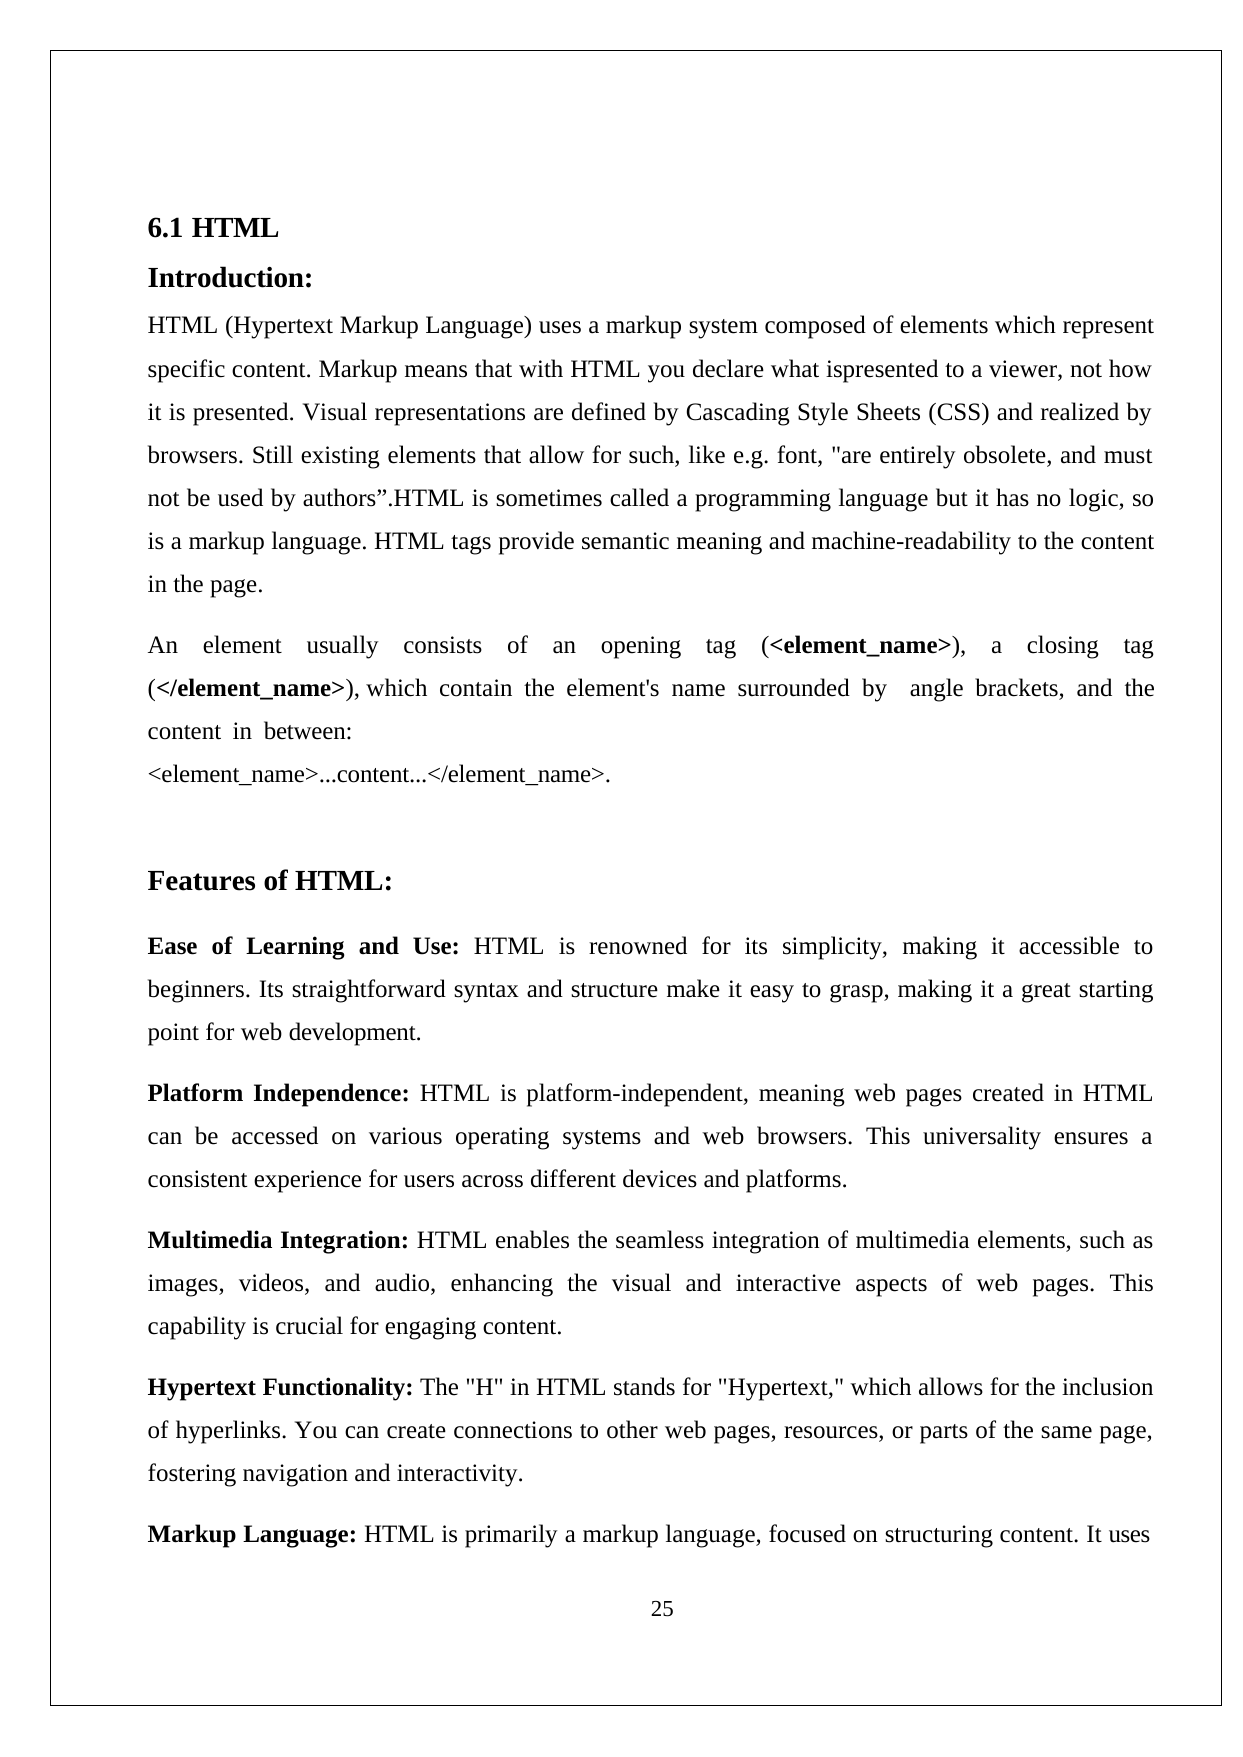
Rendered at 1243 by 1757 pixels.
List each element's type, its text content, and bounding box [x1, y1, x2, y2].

text <element_name>...content...</element_name>. [147, 759, 1221, 788]
subtitle HTML [147, 210, 1221, 244]
text Markup Language: HTML is primarily a markup language, focused on structuring content. It uses [147, 1519, 1221, 1547]
text Hypertext Functionality: The "H" in HTML stands for "Hypertext," which allows for the inclusion of hyperlinks. You can create connections to other web pages, resources, or parts of the same page, fostering navigation and interactivity. [147, 1372, 1154, 1487]
text Multimedia Integration: HTML enables the seamless integration of multimedia elements, such as images, videos, and audio, enhancing the visual and interactive aspects of web pages. This capability is crucial for engaging content. [147, 1225, 1154, 1340]
subtitle Introduction: [147, 260, 1221, 294]
text Ease of Learning and Use: HTML is renowned for its simplicity, making it accessible to beginners. Its straightforward syntax and structure make it easy to grasp, making it a great starting point for web development. [147, 931, 1154, 1046]
text Platform Independence: HTML is platform-independent, meaning web pages created in HTML can be accessed on various operating systems and web browsers. This universality ensures a consistent experience for users across different devices and platforms. [147, 1078, 1154, 1193]
text An element usually consists of an opening tag (<element_name>), a closing tag (</element_name>), which contain the element's name surrounded by angle brackets, and the content in between: [147, 630, 1155, 745]
text HTML (Hypertext Markup Language) uses a markup system composed of elements which represent specific content. Markup means that with HTML you declare what ispresented to a viewer, not how it is presented. Visual representations are defined by Cascading Style Sheets (CSS) and realized by browsers. Still existing elements that allow for such, like e.g. font, "are entirely obsolete, and must not be used by authors”.HTML is sometimes called a programming language but it has no logic, so is a markup language. HTML tags provide semantic meaning and machine-readability to the content in the page. [147, 311, 1154, 598]
subtitle Features of HTML: [147, 863, 1221, 897]
